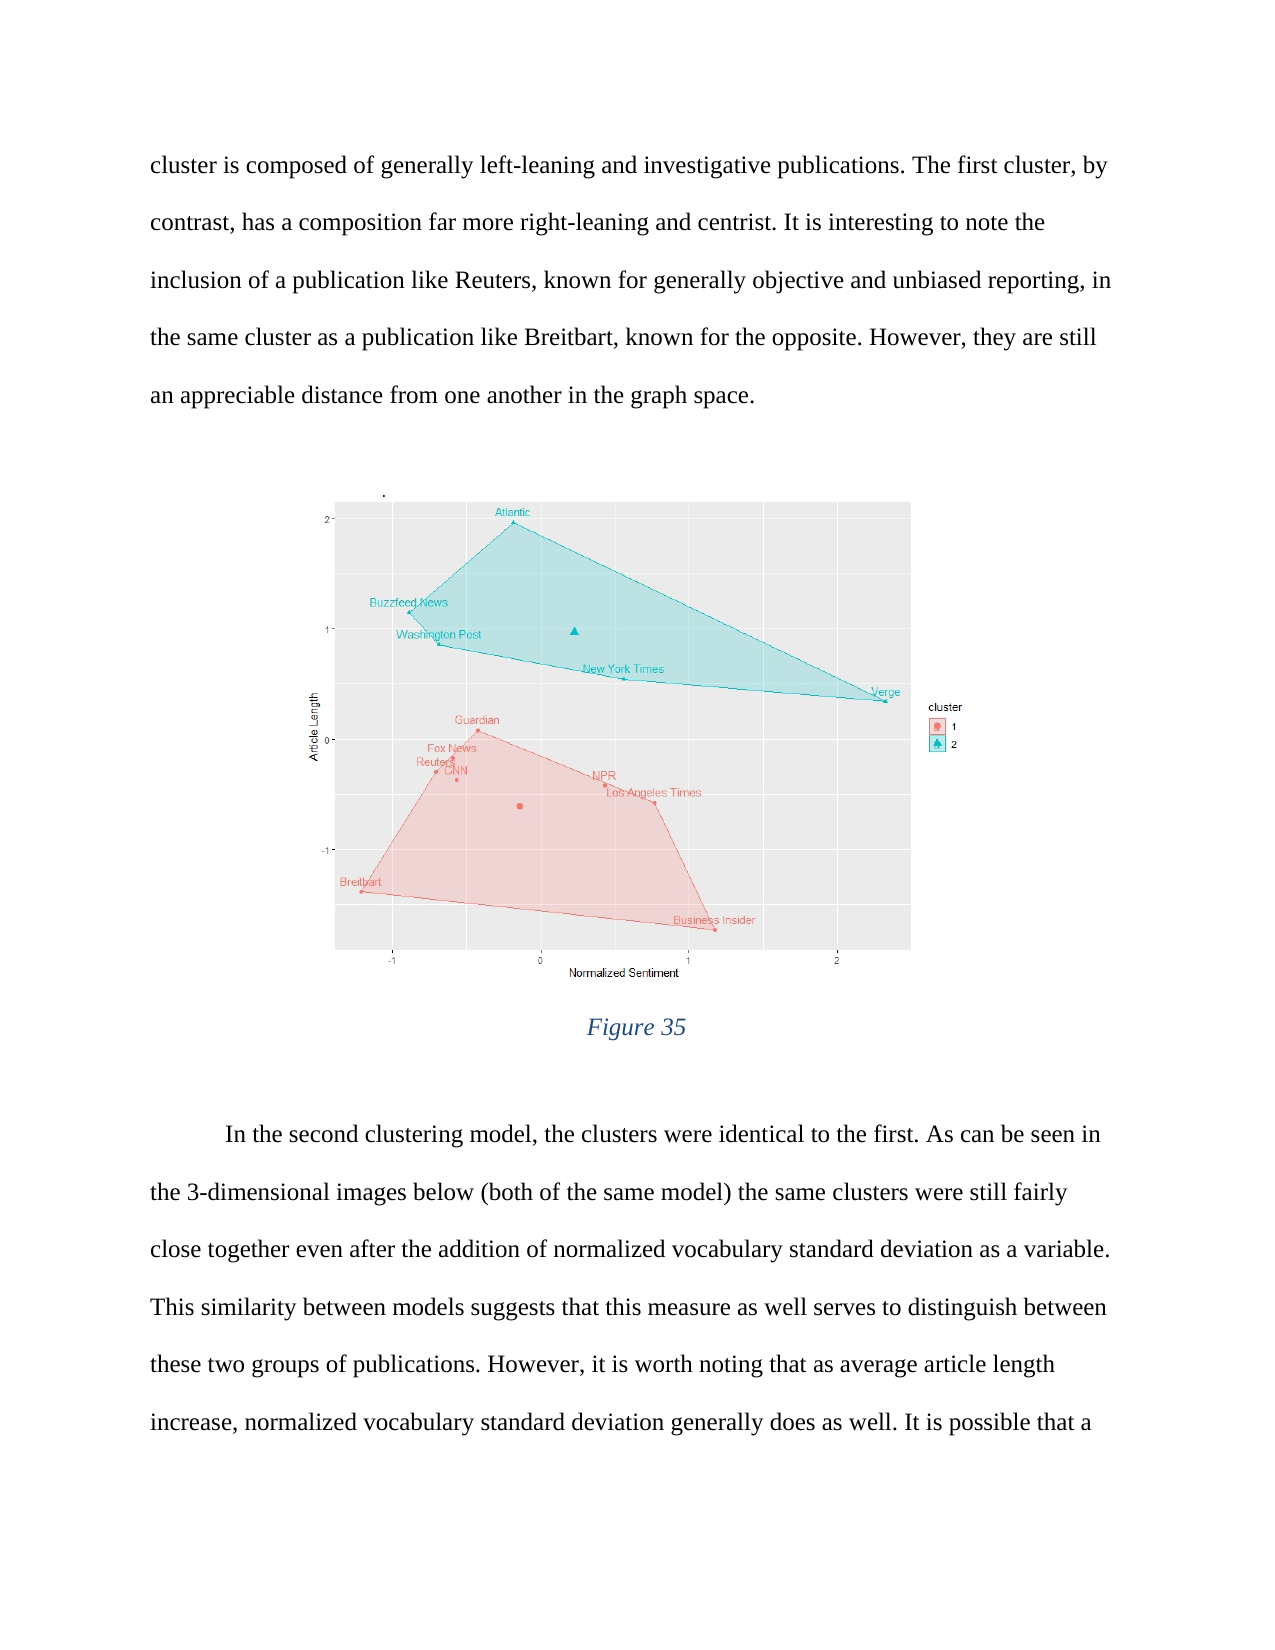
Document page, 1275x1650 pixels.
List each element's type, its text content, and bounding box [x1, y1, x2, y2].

picture [302, 495, 973, 984]
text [150, 150, 1125, 409]
text Figure 35 [150, 1012, 1125, 1041]
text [150, 1119, 1125, 1435]
